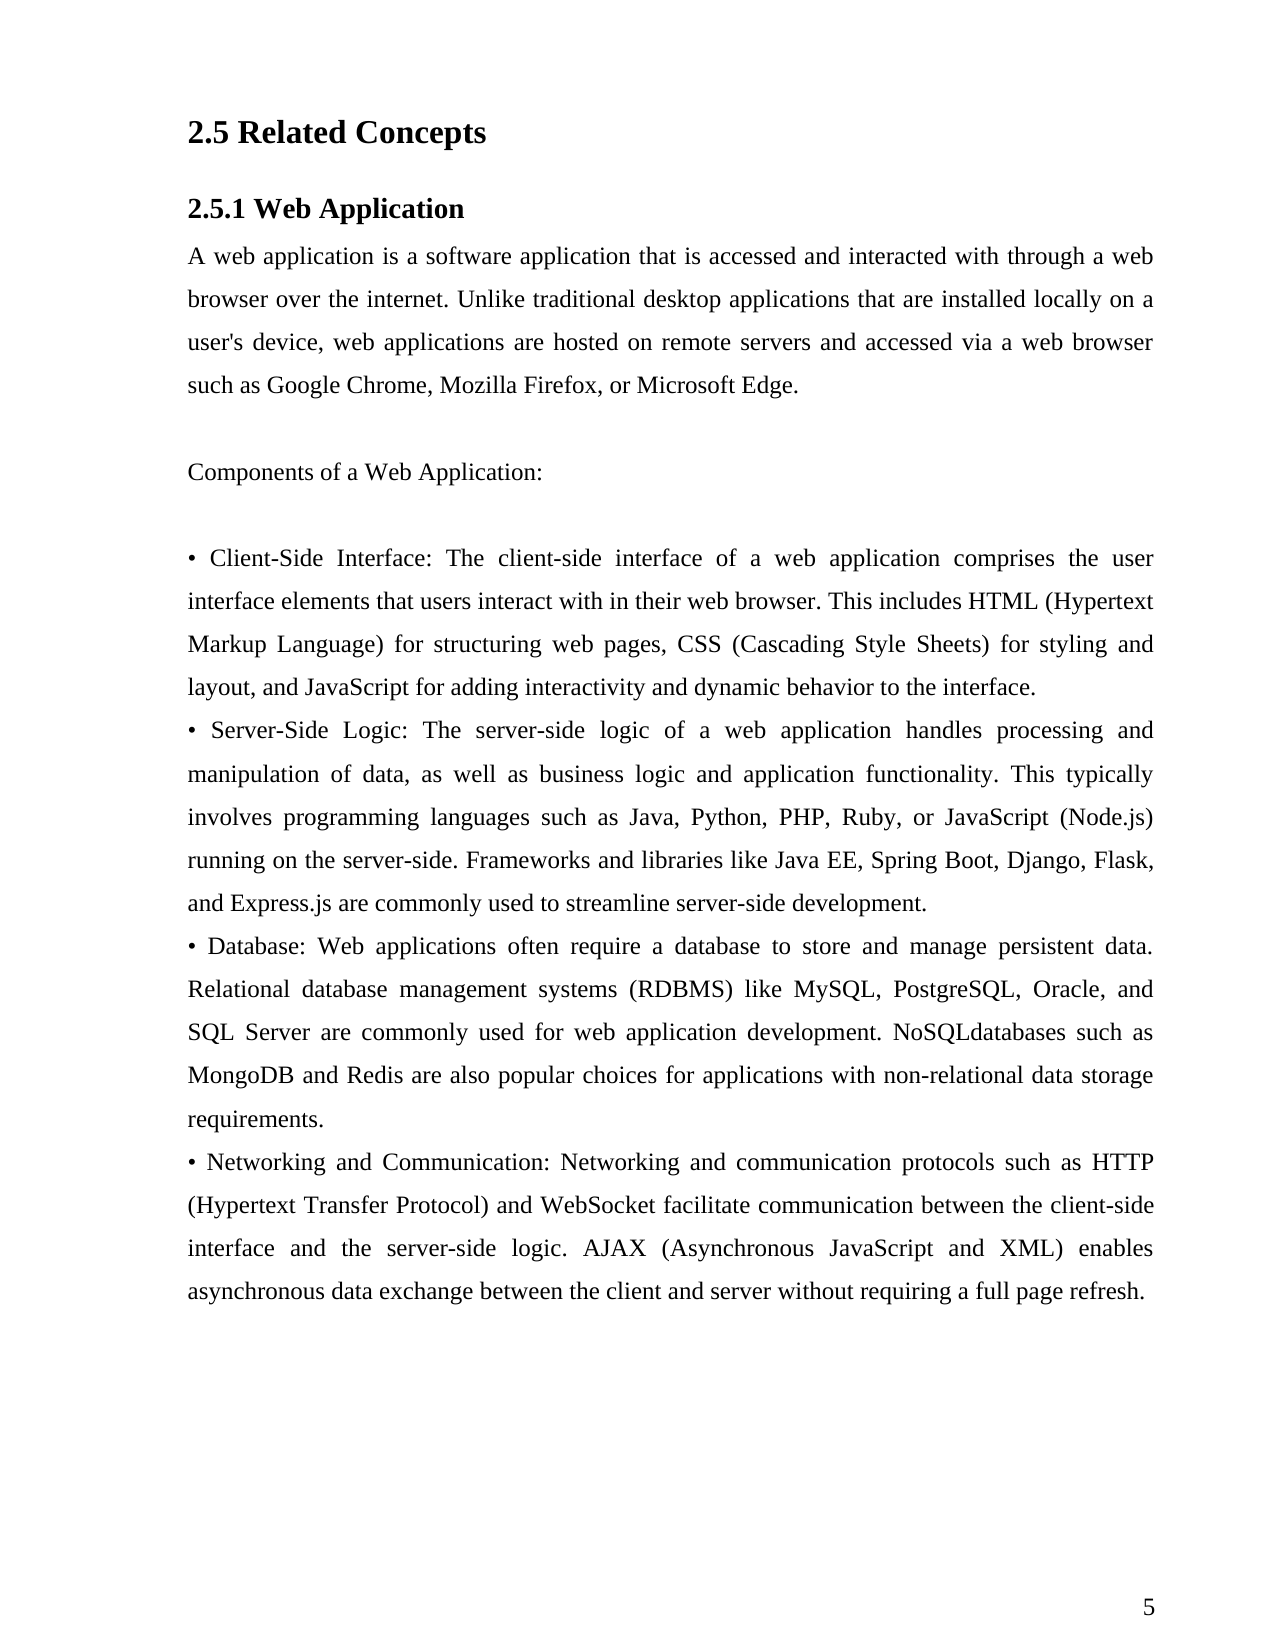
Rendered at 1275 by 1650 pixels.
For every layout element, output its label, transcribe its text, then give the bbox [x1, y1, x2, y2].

text 2.5 Related Concepts [187, 112, 1155, 151]
text 2.5.1 Web Application [187, 191, 1155, 224]
text • Server-Side Logic: The server-side logic of a web application handles processing and manipulation of data, as well as business logic and application functionality. This typically involves programming languages such as Java, Python, PHP, Ruby, or JavaScript (Node.js) running on the server-side. Frameworks and libraries like Java EE, Spring Boot, Django, Flask, and Express.js are commonly used to streamline server-side development. [187, 716, 1155, 917]
text • Networking and Communication: Networking and communication protocols such as HTTP (Hypertext Transfer Protocol) and WebSocket facilitate communication between the client-side interface and the server-side logic. AJAX (Asynchronous JavaScript and XML) enables asynchronous data exchange between the client and server without requiring a full page refresh. [187, 1147, 1155, 1305]
text • Client-Side Interface: The client-side interface of a web application comprises the user interface elements that users interact with in their web browser. This includes HTML (Hypertext Markup Language) for structuring web pages, CSS (Cascading Style Sheets) for styling and layout, and JavaScript for adding interactivity and dynamic behavior to the interface. [187, 543, 1155, 701]
text A web application is a software application that is accessed and interacted with through a web browser over the internet. Unlike traditional desktop applications that are installed locally on a user's device, web applications are hosted on remote servers and accessed via a web browser such as Google Chrome, Mozilla Firefox, or Microsoft Edge. [187, 241, 1155, 399]
text Components of a Web Application: [187, 457, 1155, 486]
text • Database: Web applications often require a database to store and manage persistent data. Relational database management systems (RDBMS) like MySQL, PostgreSQL, Oracle, and SQL Server are commonly used for web application development. NoSQLdatabases such as MongoDB and Redis are also popular choices for applications with non-relational data storage requirements. [187, 931, 1155, 1132]
